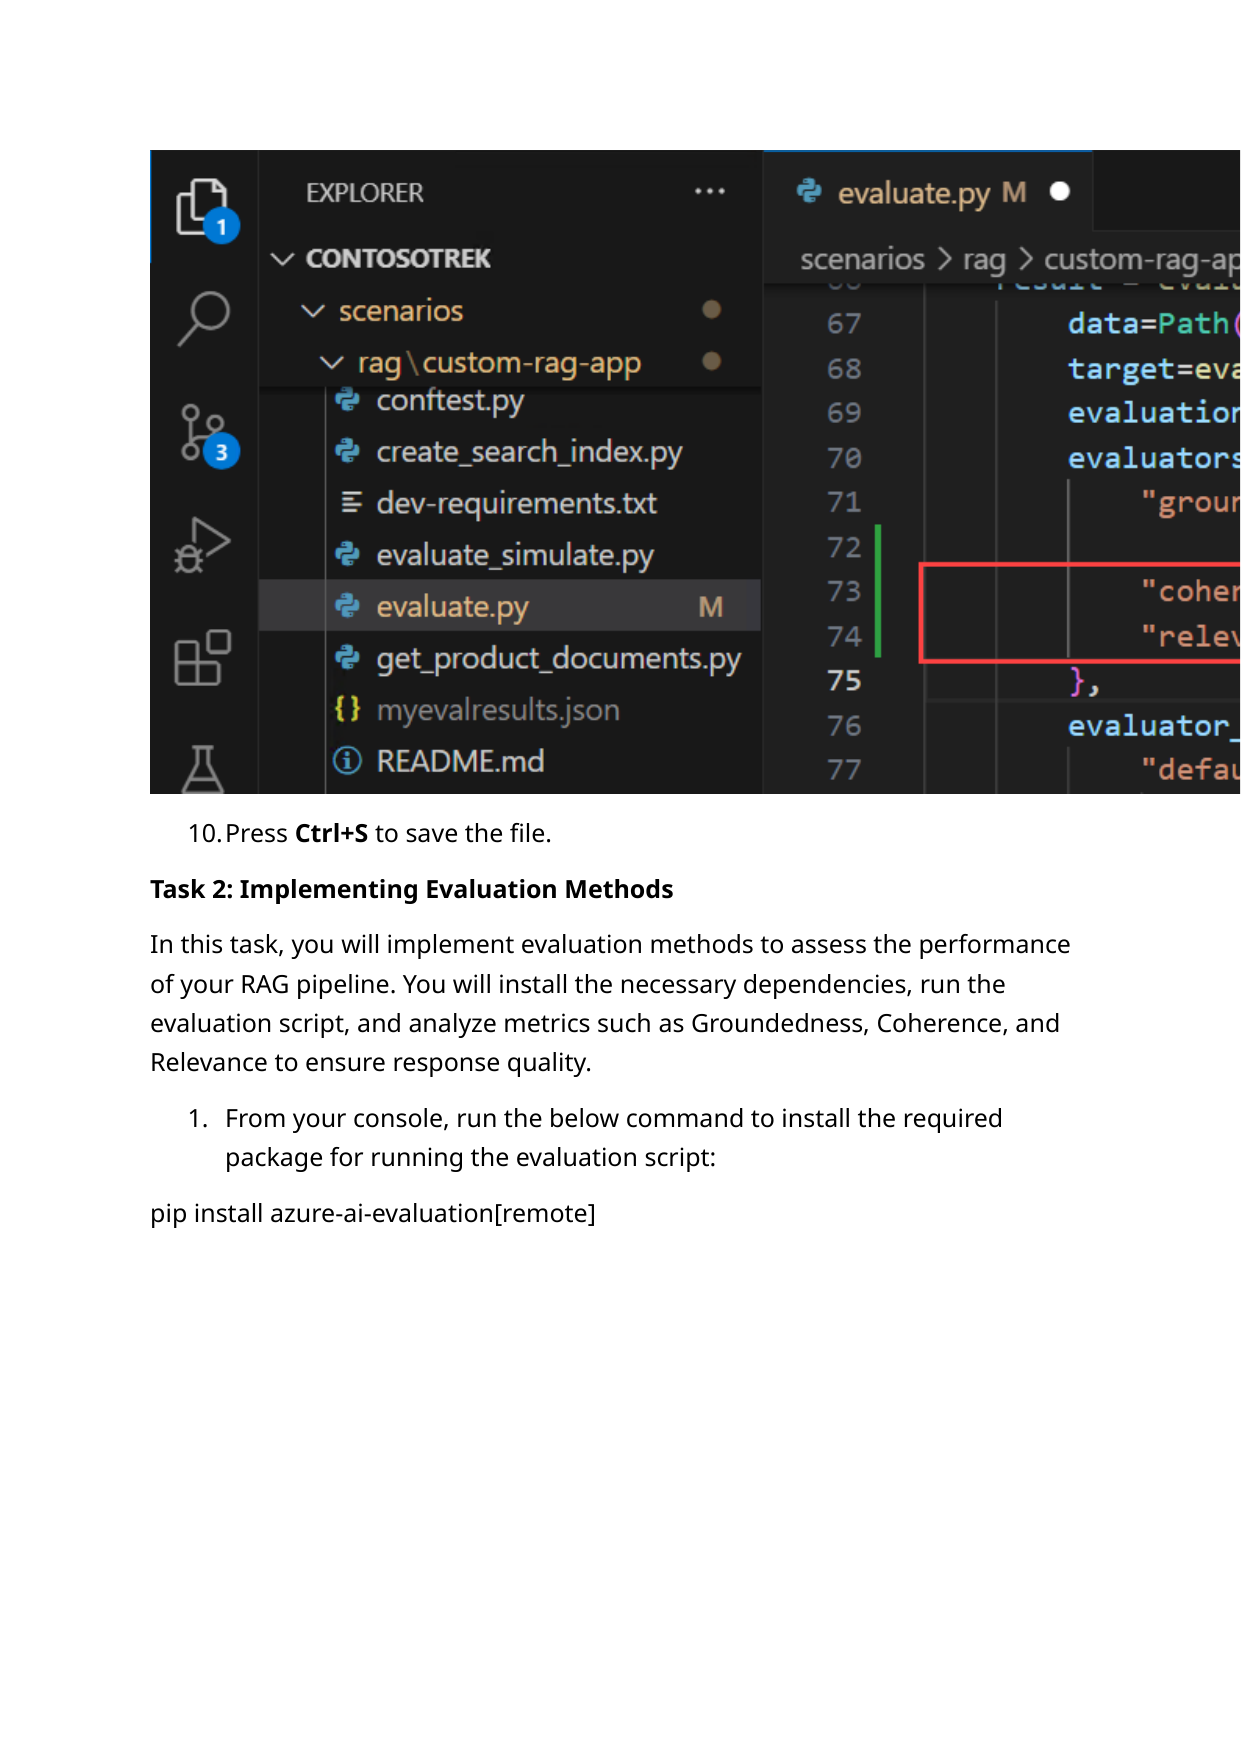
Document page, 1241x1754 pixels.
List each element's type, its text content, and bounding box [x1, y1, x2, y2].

text Task 2: Implementing Evaluation Methods [150, 871, 1090, 905]
picture [150, 150, 1241, 794]
text pip install azure-ai-evaluation[remote] [150, 1196, 1090, 1229]
list Press Ctrl+S to save the file. [187, 816, 1090, 849]
list From your console, run the below command to install the required package for running the evaluation script: [187, 1101, 1090, 1174]
text In this task, you will implement evaluation methods to assess the performance of your RAG pipeline. You will install the necessary dependencies, run the evaluation script, and analyze metrics such as Groundedness, Coherence, and Relevance to ensure response quality. [150, 927, 1090, 1079]
